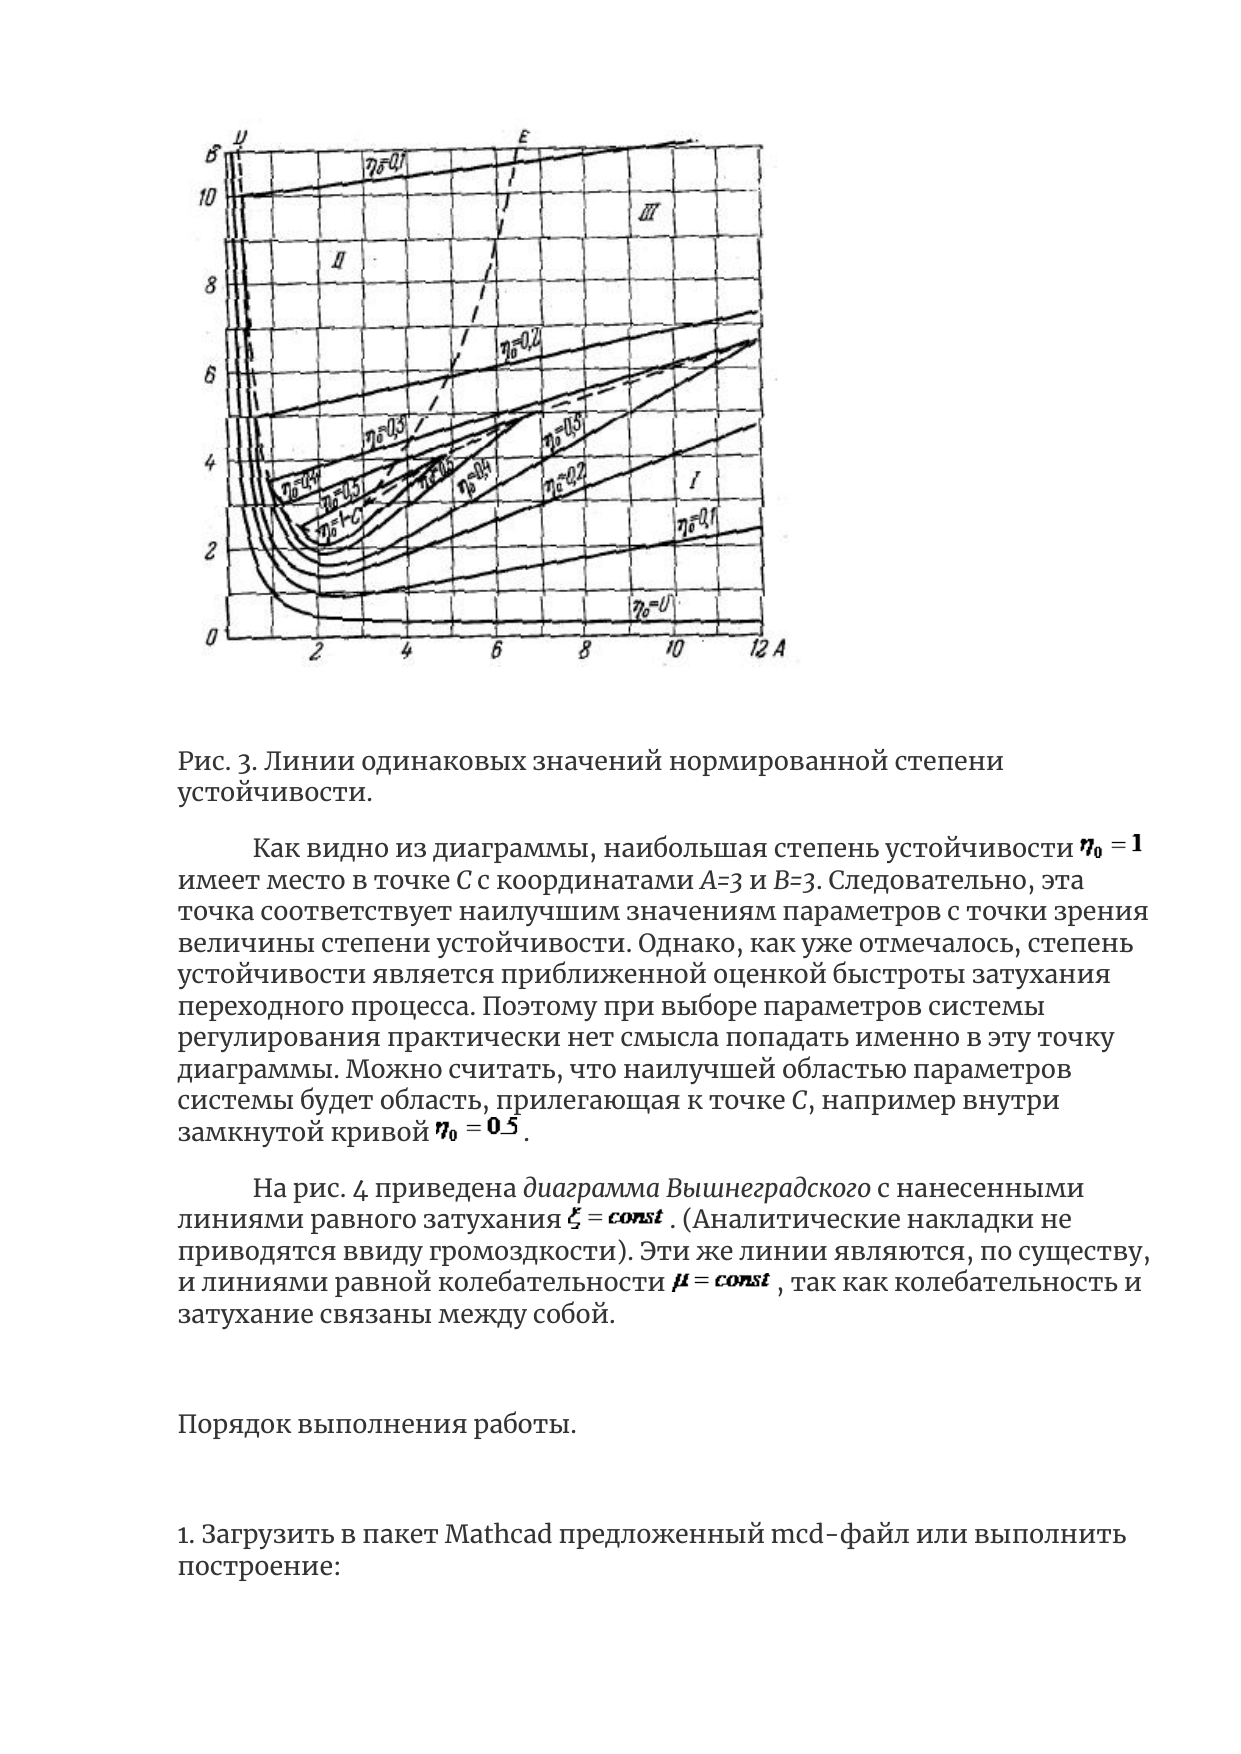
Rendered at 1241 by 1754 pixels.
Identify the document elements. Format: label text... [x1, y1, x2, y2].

picture [177, 118, 801, 667]
text 1. Загрузить в пакет Mathcad предложенный mcd-файл или выполнить построение: [177, 1519, 1152, 1582]
text Как видно из диаграммы, наибольшая степень устойчивости имеет место в точке С с координатами А=3 и В=3. Следовательно, эта точка соответствует наилучшим значениям параметров с точки зрения величины степени устойчивости. Однако, как уже отмечалось, степень устойчивости является приближенной оценкой быстроты затухания переходного процесса. Поэтому при выборе параметров системы регулирования практически нет смысла попадать именно в эту точку диаграммы. Можно считать, что наилучшей областью параметров системы будет область, прилегающая к точке С, например внутри замкнутой кривой . [177, 833, 1152, 1148]
picture [436, 1117, 518, 1141]
text Порядок выполнения работы. [177, 1409, 1152, 1440]
picture [671, 1273, 771, 1292]
text Рис. 3. Линии одинаковых значений нормированной степени устойчивости. [177, 745, 1152, 808]
text На рис. 4 приведена диаграмма Вышнеградского с нанесенными линиями равного затухания . (Аналитические накладки не приводятся ввиду громоздкости). Эти же линии являются, по существу, и линиями равной колебательности , так как колебательность и затухание связаны между собой. [177, 1173, 1152, 1330]
picture [1080, 834, 1142, 858]
picture [568, 1207, 664, 1229]
